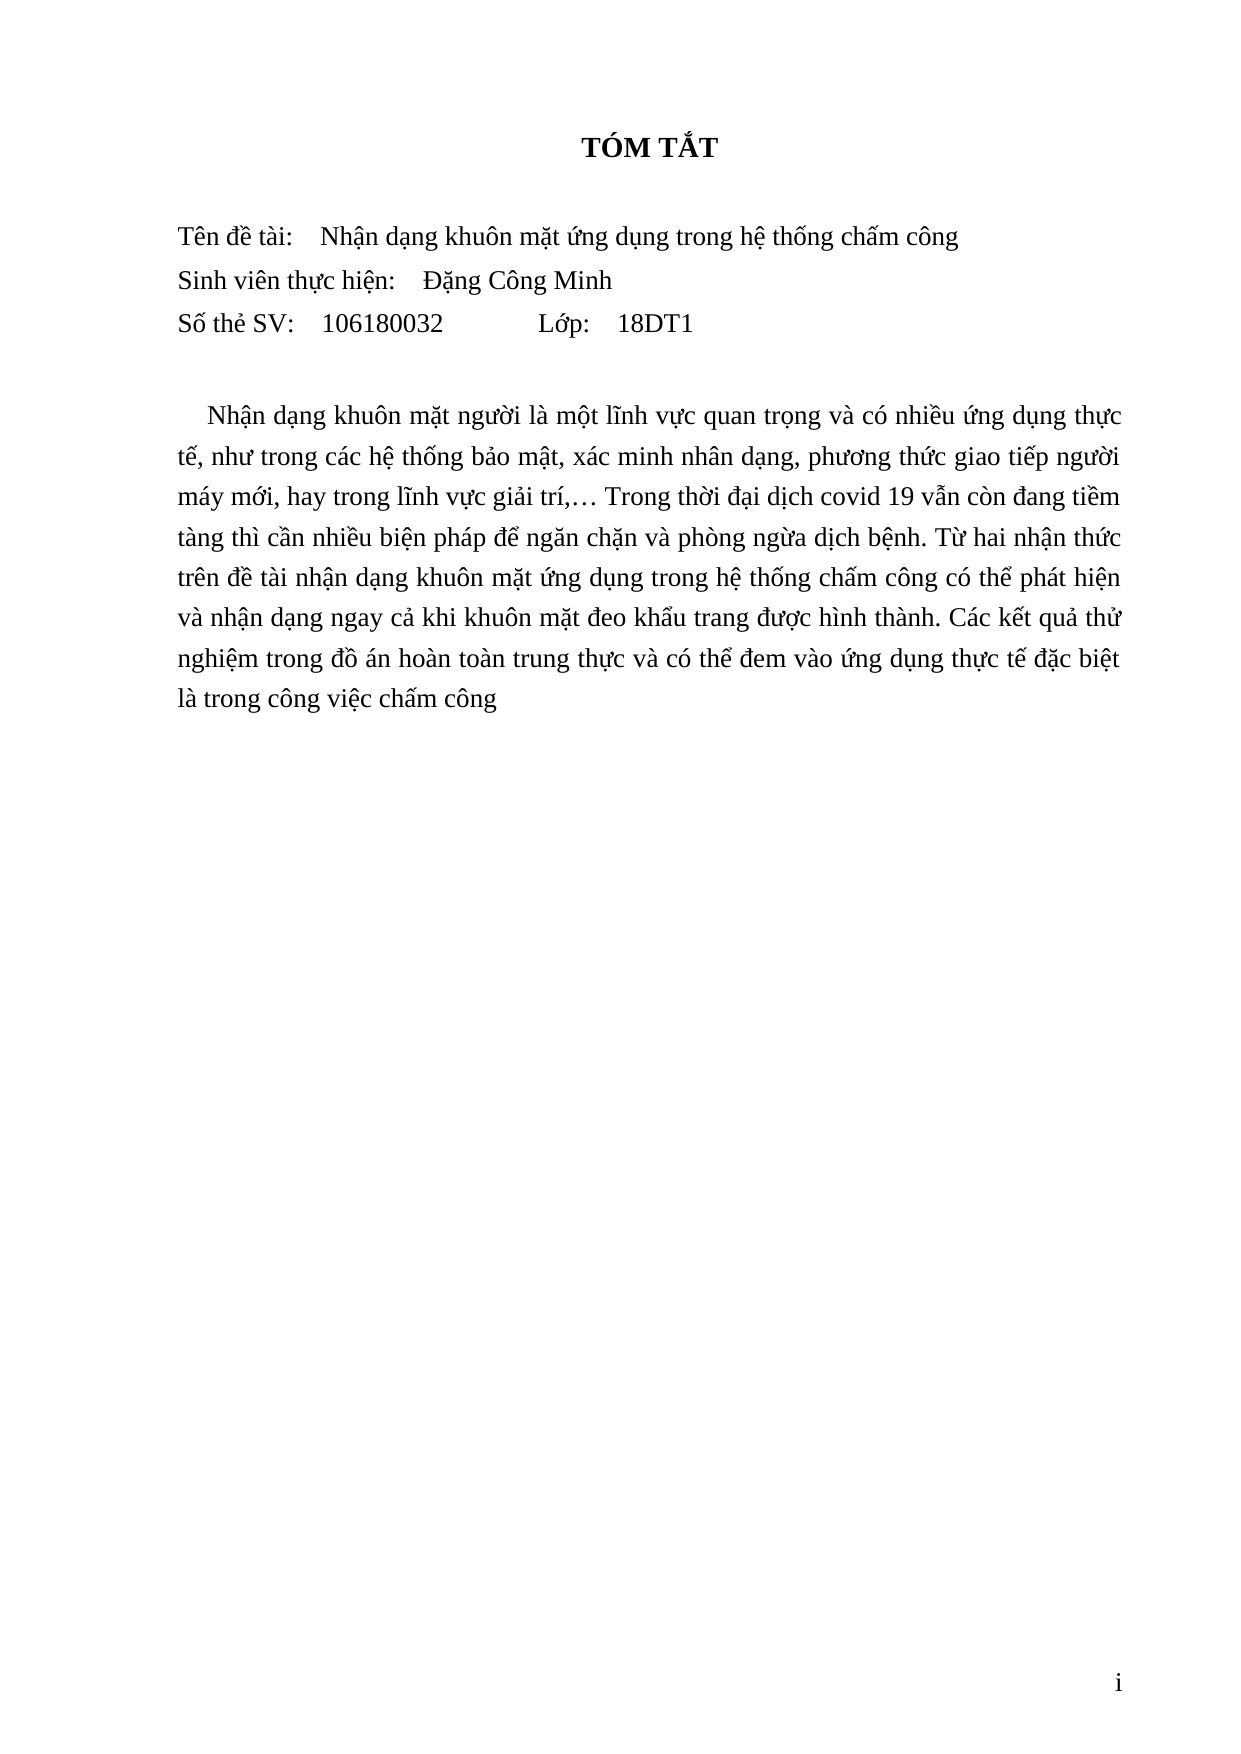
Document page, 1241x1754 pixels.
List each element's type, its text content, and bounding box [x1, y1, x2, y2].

text Tên đề tài: Nhận dạng khuôn mặt ứng dụng trong hệ thống chấm công [177, 220, 1122, 251]
text Sinh viên thực hiện: Đặng Công Minh [177, 264, 1122, 295]
text Nhận dạng khuôn mặt người là một lĩnh vực quan trọng và có nhiều ứng dụng thực tế, như trong các hệ thống bảo mật, xác minh nhân dạng, phương thức giao tiếp người máy mới, hay trong lĩnh vực giải trí,… Trong thời đại dịch covid 19 vẫn còn đang tiềm tàng thì cần nhiều biện pháp để ngăn chặn và phòng ngừa dịch bệnh. Từ hai nhận thức trên đề tài nhận dạng khuôn mặt ứng dụng trong hệ thống chấm công có thể phát hiện và nhận dạng ngay cả khi khuôn mặt đeo khẩu trang được hình thành. Các kết quả thử nghiệm trong đồ án hoàn toàn trung thực và có thể đem vào ứng dụng thực tế đặc biệt là trong công việc chấm công [177, 399, 1122, 713]
text Số thẻ SV: 106180032 Lớp: 18DT1 [177, 308, 1122, 339]
text TÓM TẮT [177, 131, 1122, 164]
